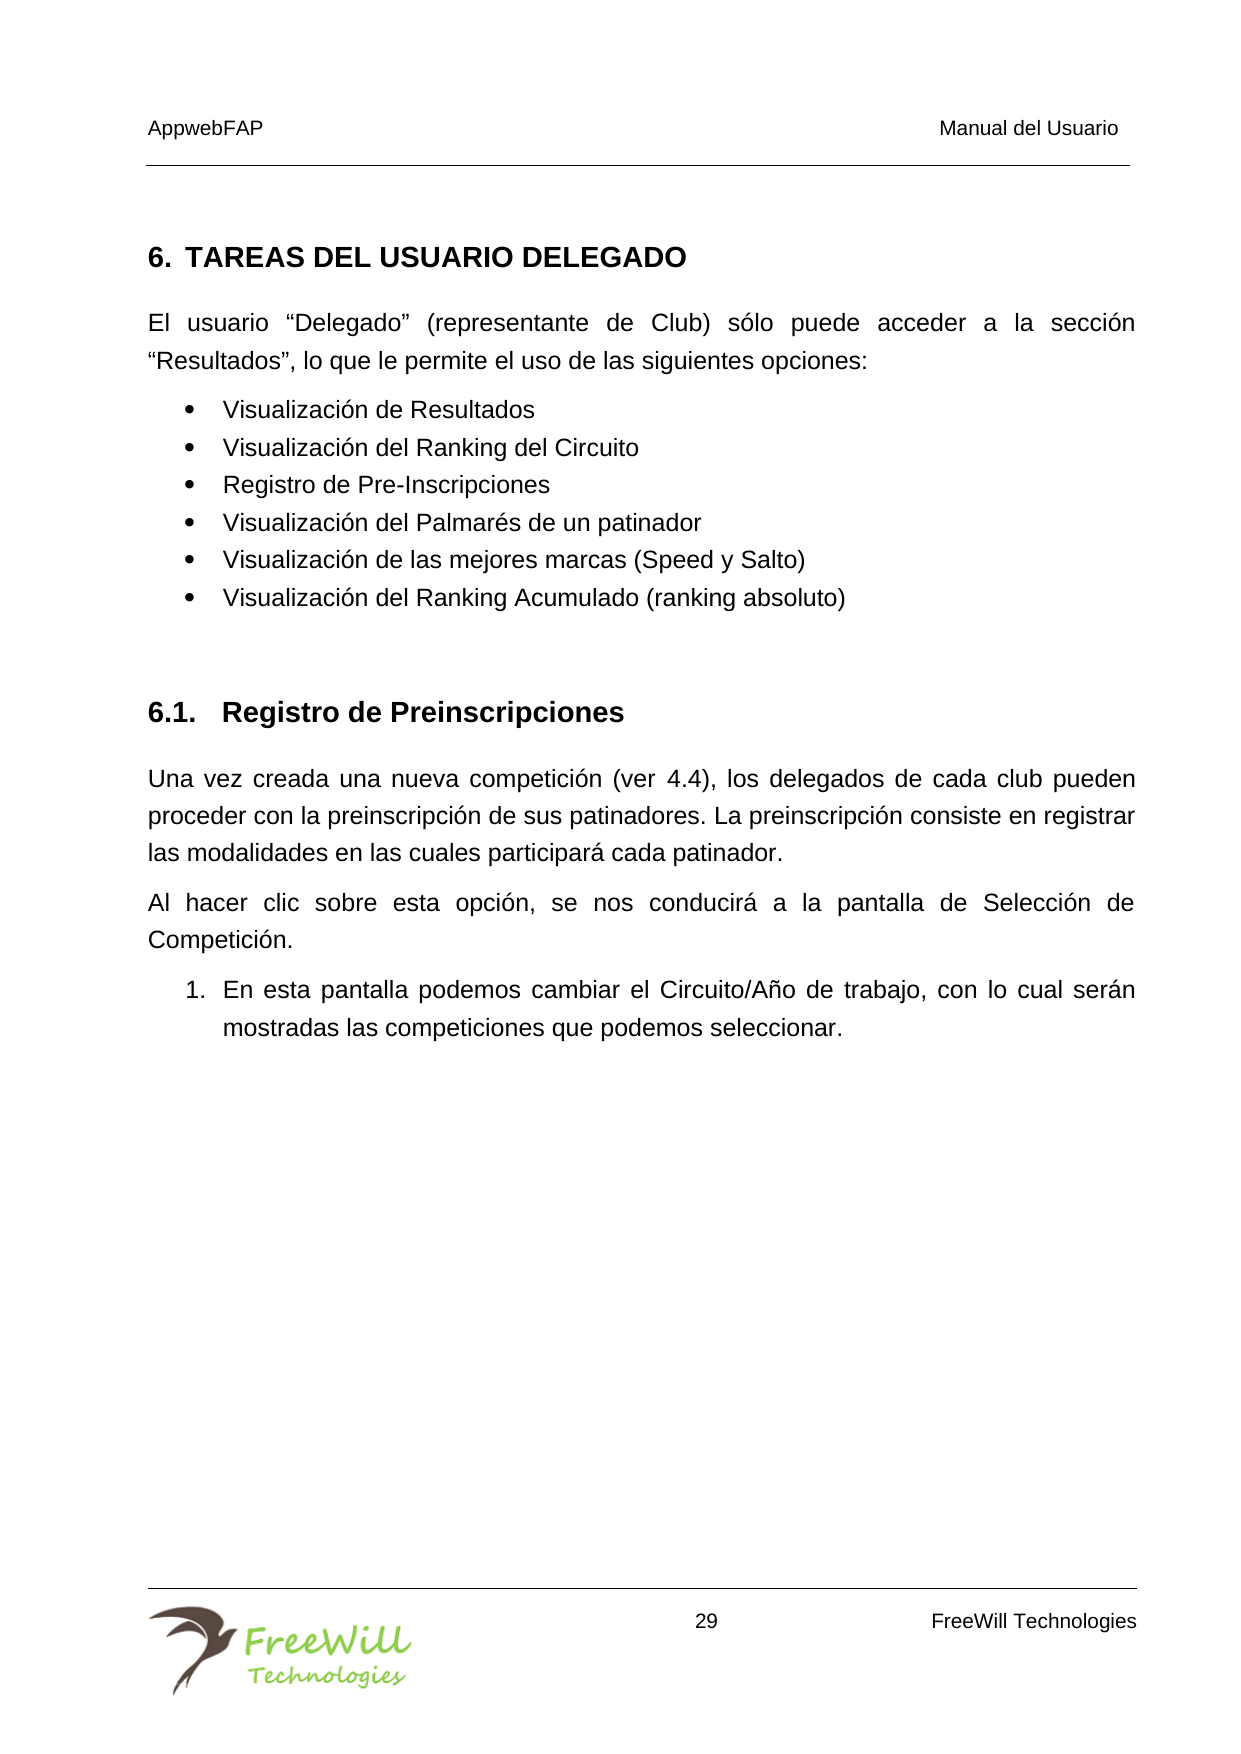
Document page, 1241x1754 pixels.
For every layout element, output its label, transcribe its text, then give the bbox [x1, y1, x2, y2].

list Registro de Pre-Inscripciones [185, 470, 1137, 499]
subtitle Tareas del usuario Delegado [148, 240, 1137, 273]
text El usuario “Delegado” (representante de Club) sólo puede acceder a la sección “Resultados”, lo que le permite el uso de las siguientes opciones: [148, 308, 1137, 374]
subtitle Registro de Preinscripciones [148, 695, 1137, 729]
list Visualización del Ranking del Circuito [185, 433, 1137, 462]
text Una vez creada una nueva competición (ver 4.4), los delegados de cada club pueden proceder con la preinscripción de sus patinadores. La preinscripción consiste en registrar las modalidades en las cuales participará cada patinador. [148, 764, 1137, 867]
list Visualización del Ranking Acumulado (ranking absoluto) [185, 583, 1137, 612]
text Al hacer clic sobre esta opción, se nos conducirá a la pantalla de Selección de Competición. [148, 888, 1137, 954]
list Visualización de las mejores marcas (Speed y Salto) [185, 545, 1137, 574]
list En esta pantalla podemos cambiar el Circuito/Año de trabajo, con lo cual serán mostradas las competiciones que podemos seleccionar. [185, 975, 1137, 1041]
list Visualización del Palmarés de un patinador [185, 508, 1137, 537]
picture [146, 1598, 418, 1701]
list Visualización de Resultados [185, 395, 1137, 424]
